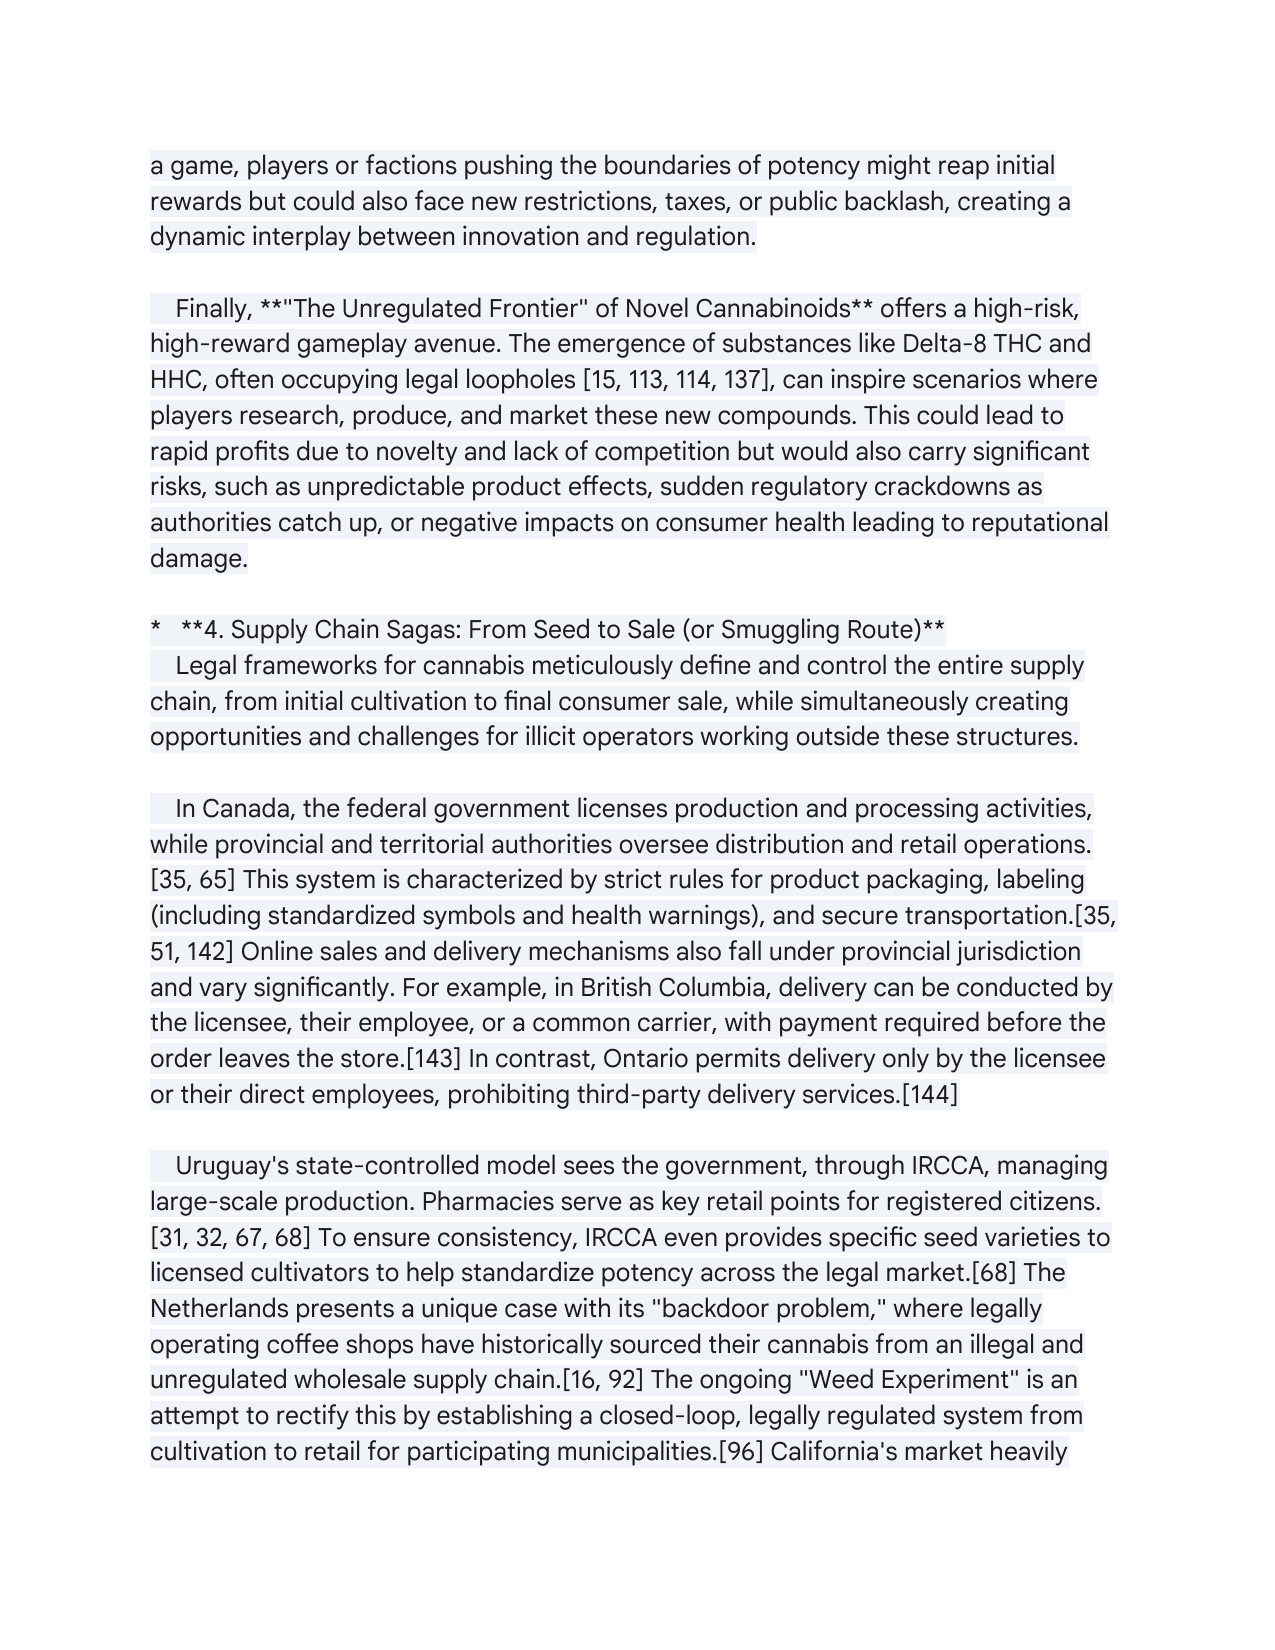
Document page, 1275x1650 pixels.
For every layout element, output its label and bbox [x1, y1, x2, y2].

text [150, 150, 1125, 1468]
